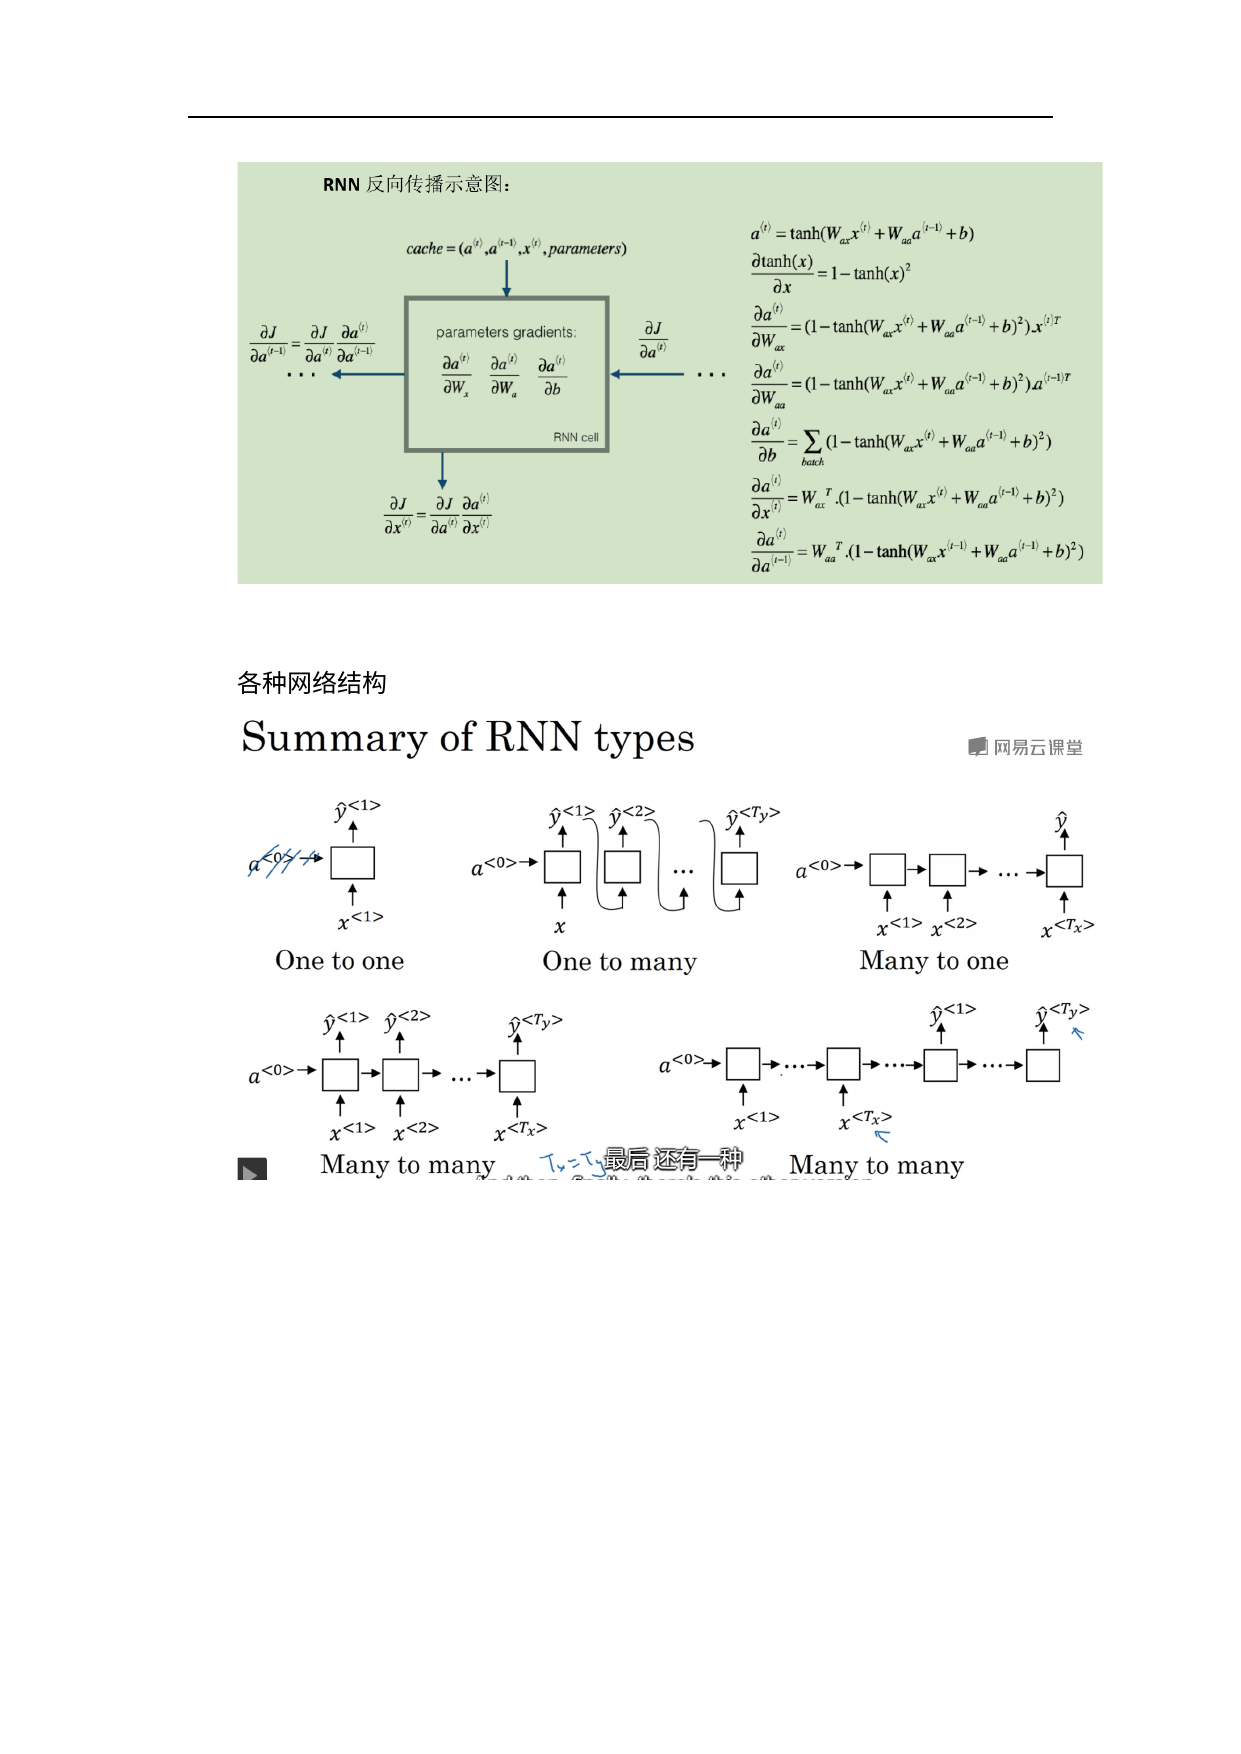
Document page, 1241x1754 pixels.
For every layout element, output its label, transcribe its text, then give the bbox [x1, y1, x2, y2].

text 各种网络结构 [187, 649, 1053, 714]
picture [237, 162, 1103, 584]
picture [237, 714, 1103, 1180]
